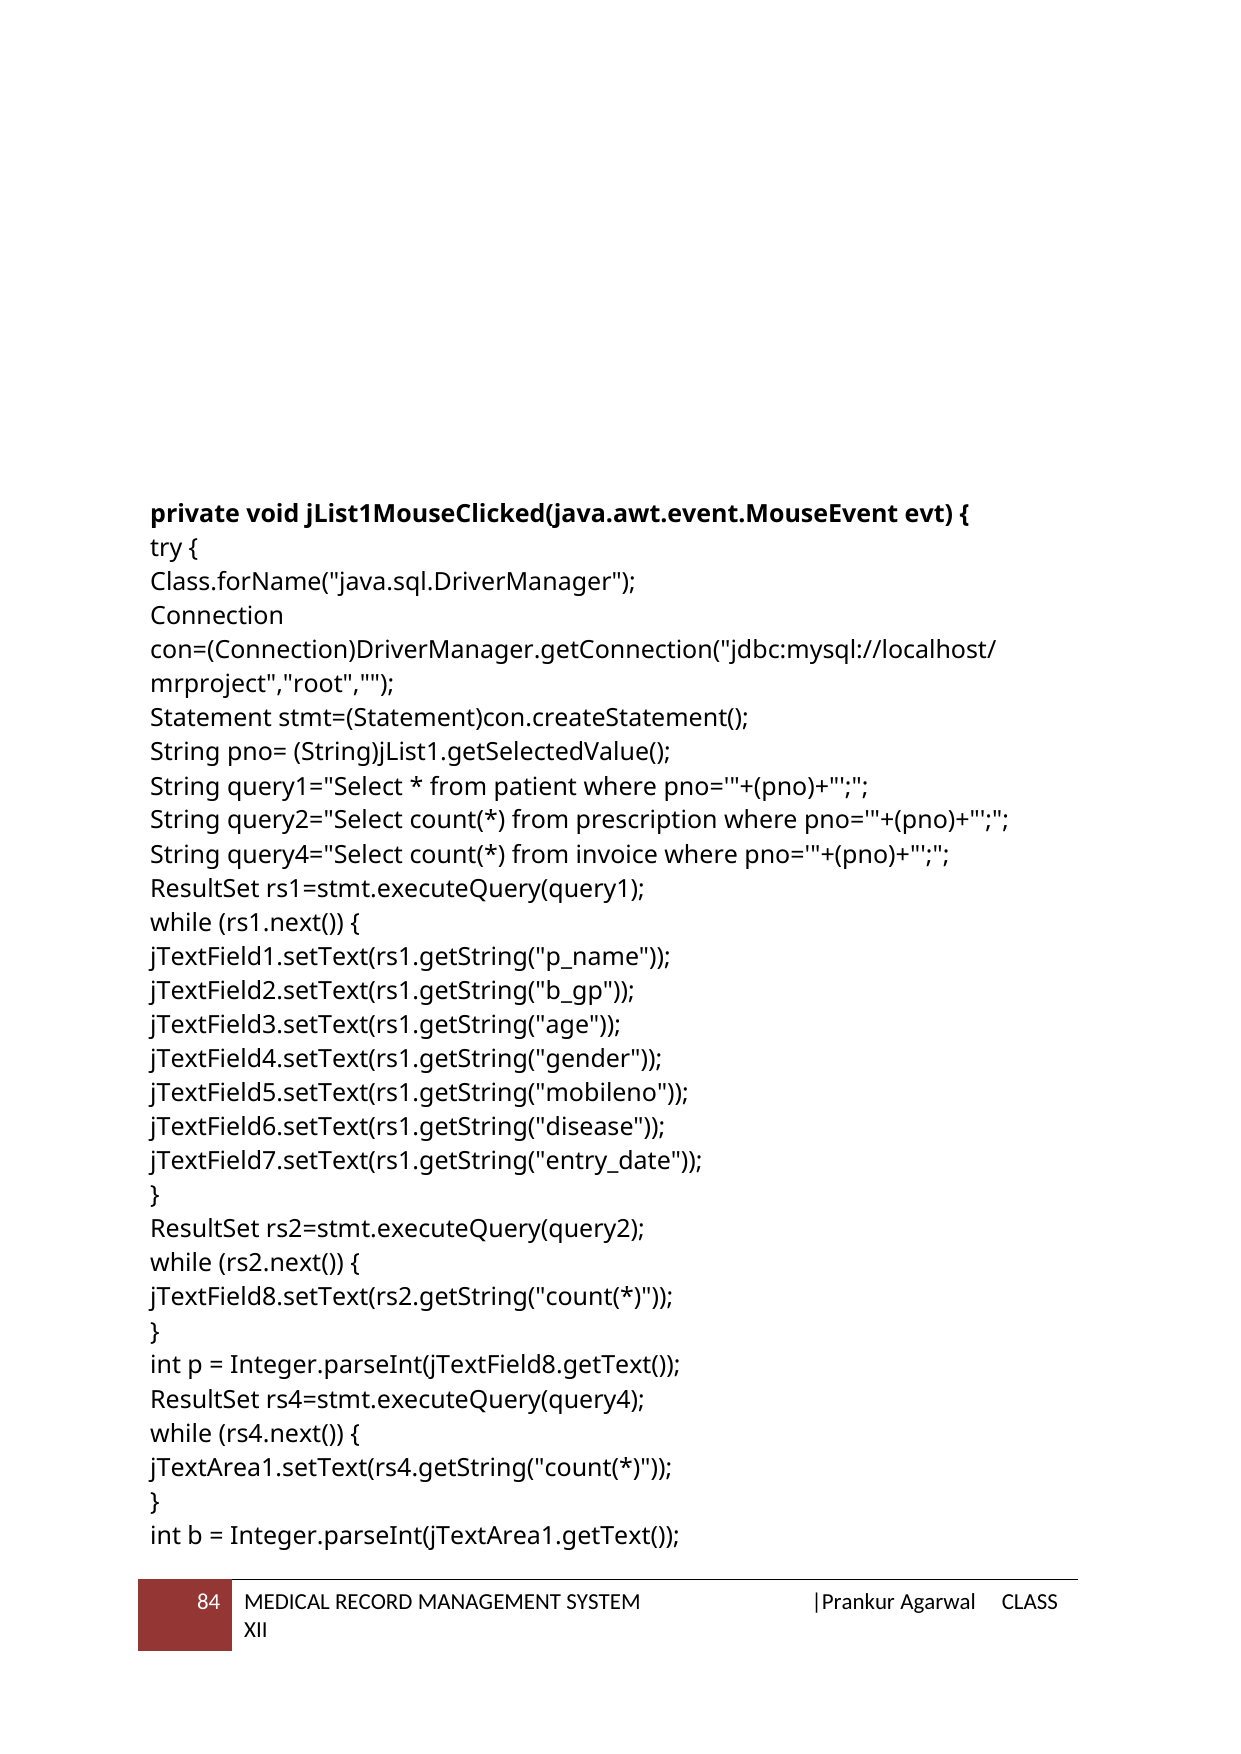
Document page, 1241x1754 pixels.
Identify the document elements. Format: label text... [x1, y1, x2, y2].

text try { [150, 530, 1090, 564]
text String query4="Select count(*) from invoice where pno='"+(pno)+"';"; [150, 836, 1090, 870]
text String query2="Select count(*) from prescription where pno='"+(pno)+"';"; [150, 802, 1090, 836]
text while (rs2.next()) { [150, 1245, 1090, 1279]
text while (rs4.next()) { [150, 1415, 1090, 1449]
text ResultSet rs2=stmt.executeQuery(query2); [150, 1211, 1090, 1245]
text Statement stmt=(Statement)con.createStatement(); [150, 700, 1090, 734]
text String query1="Select * from patient where pno='"+(pno)+"';"; [150, 768, 1090, 802]
text jTextField1.setText(rs1.getString("p_name")); [150, 938, 1090, 972]
text } [150, 1177, 1090, 1211]
text } [150, 1313, 1090, 1347]
text int p = Integer.parseInt(jTextField8.getText()); [150, 1347, 1090, 1381]
text int b = Integer.parseInt(jTextArea1.getText()); [150, 1517, 1090, 1552]
text jTextField8.setText(rs2.getString("count(*)")); [150, 1279, 1090, 1313]
text } [150, 1483, 1090, 1517]
text jTextField2.setText(rs1.getString("b_gp")); [150, 972, 1090, 1007]
text ResultSet rs4=stmt.executeQuery(query4); [150, 1381, 1090, 1415]
text jTextArea1.setText(rs4.getString("count(*)")); [150, 1449, 1090, 1483]
text jTextField4.setText(rs1.getString("gender")); [150, 1041, 1090, 1075]
text jTextField6.setText(rs1.getString("disease")); [150, 1109, 1090, 1143]
text private void jList1MouseClicked(java.awt.event.MouseEvent evt) { [150, 496, 1090, 530]
text ResultSet rs1=stmt.executeQuery(query1); [150, 870, 1090, 904]
text jTextField5.setText(rs1.getString("mobileno")); [150, 1075, 1090, 1109]
text while (rs1.next()) { [150, 904, 1090, 938]
text Connection con=(Connection)DriverManager.getConnection("jdbc:mysql://localhost/mrproject","root",""); [150, 598, 1090, 700]
text Class.forName("java.sql.DriverManager"); [150, 564, 1090, 598]
text String pno= (String)jList1.getSelectedValue(); [150, 734, 1090, 768]
text jTextField7.setText(rs1.getString("entry_date")); [150, 1143, 1090, 1177]
text jTextField3.setText(rs1.getString("age")); [150, 1007, 1090, 1041]
